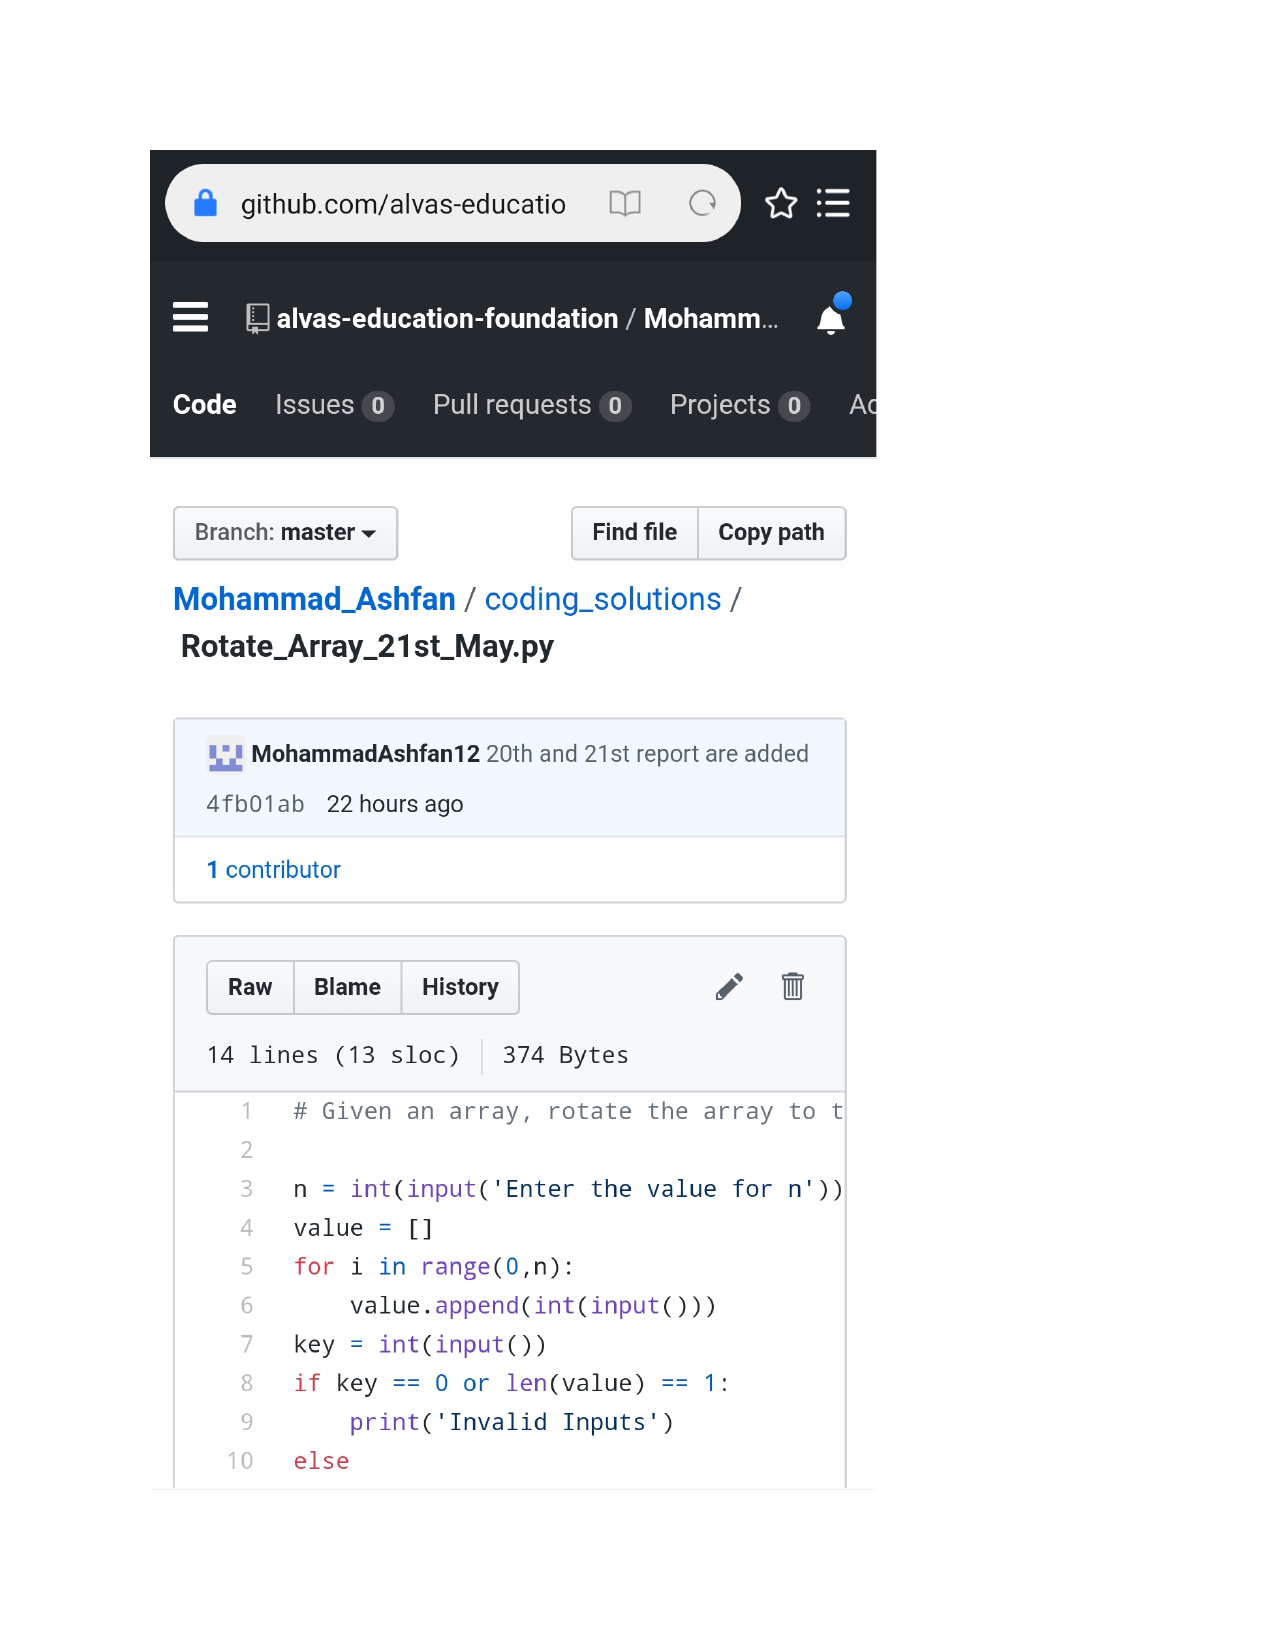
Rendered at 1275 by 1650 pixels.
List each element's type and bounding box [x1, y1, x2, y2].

picture [150, 150, 877, 1500]
